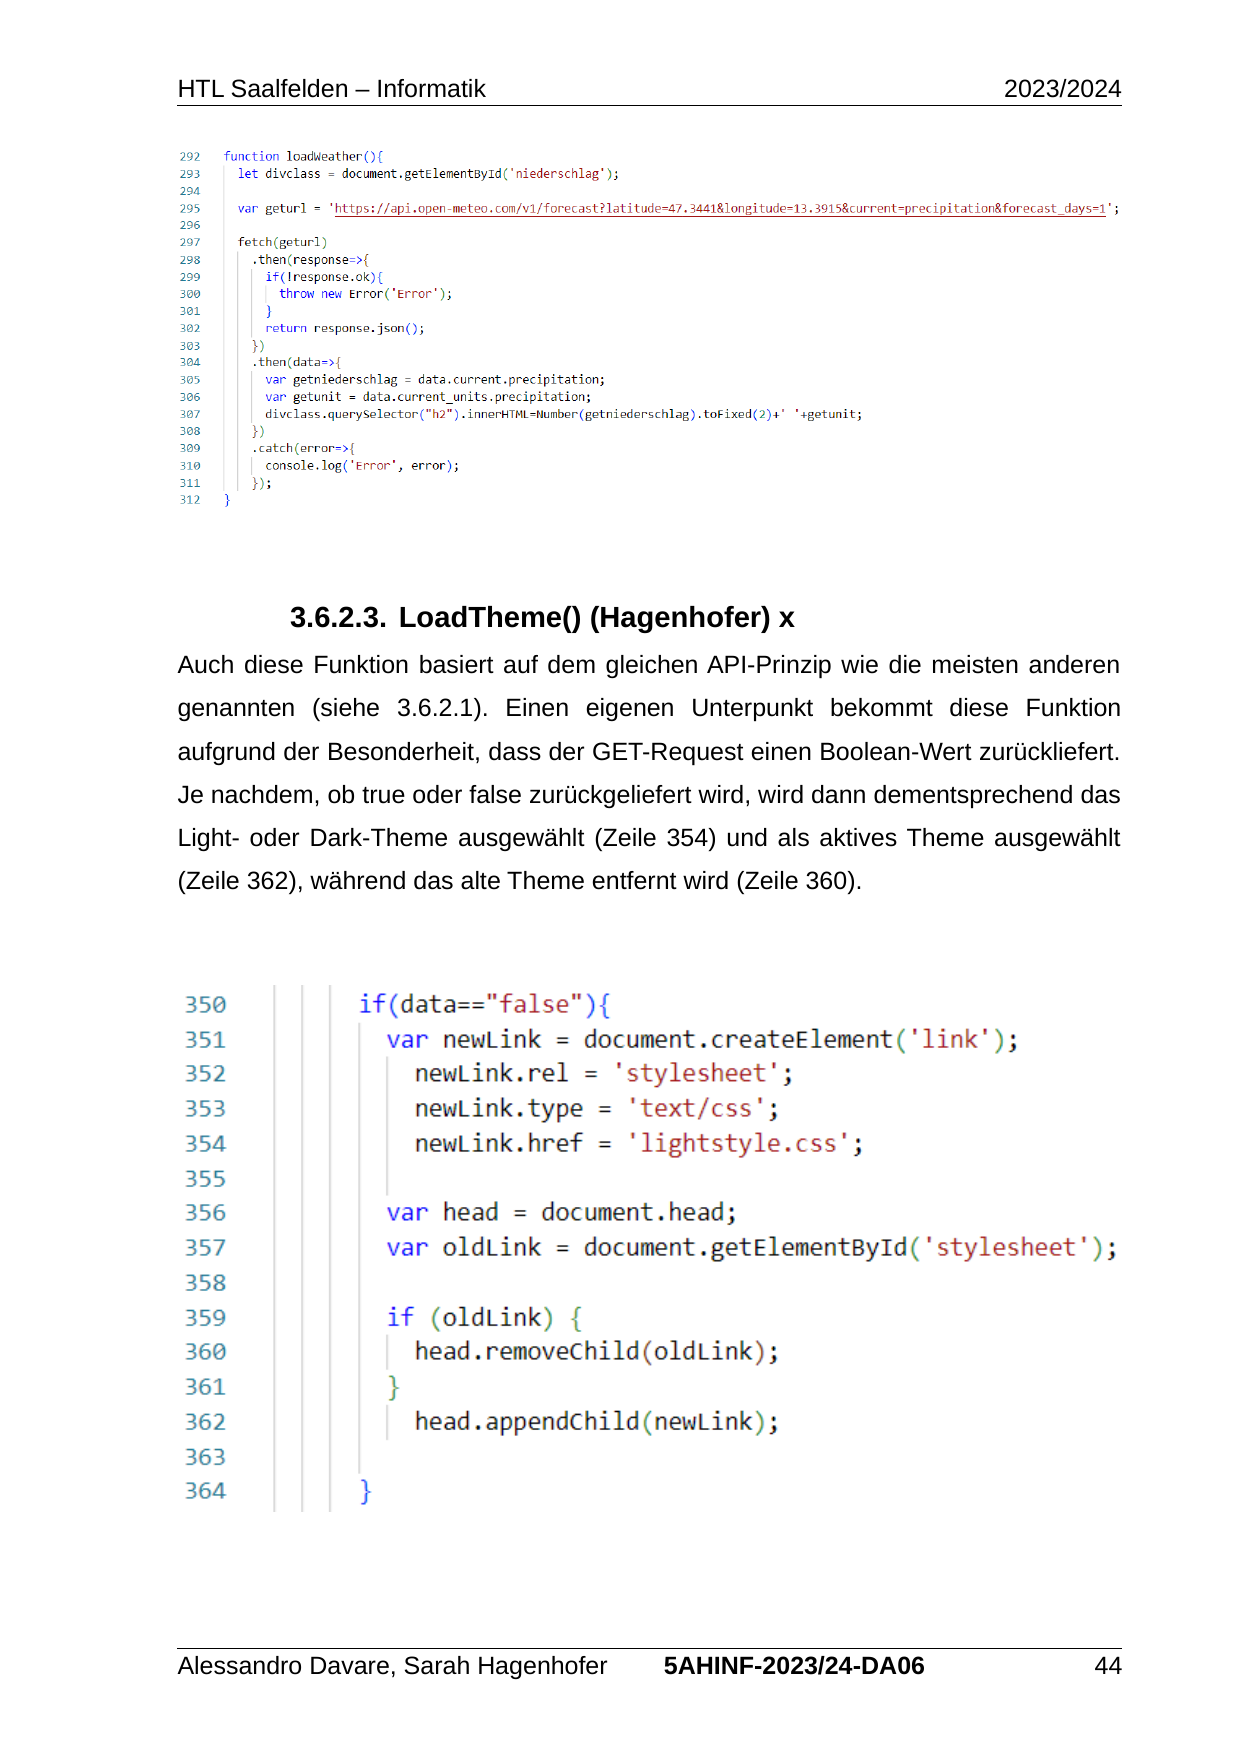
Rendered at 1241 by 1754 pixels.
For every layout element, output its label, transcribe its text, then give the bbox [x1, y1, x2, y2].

picture [177, 147, 1123, 509]
subtitle LoadTheme() (Hagenhofer) x [290, 600, 1122, 633]
picture [177, 985, 1123, 1512]
text Auch diese Funktion basiert auf dem gleichen API-Prinzip wie die meisten anderen genannten (siehe 3.6.2.1). Einen eigenen Unterpunkt bekommt diese Funktion aufgrund der Besonderheit, dass der GET-Request einen Boolean-Wert zurückliefert. Je nachdem, ob true oder false zurückgeliefert wird, wird dann dementsprechend das Light- oder Dark-Theme ausgewählt (Zeile 354) und als aktives Theme ausgewählt (Zeile 362), während das alte Theme entfernt wird (Zeile 360). [177, 650, 1122, 894]
